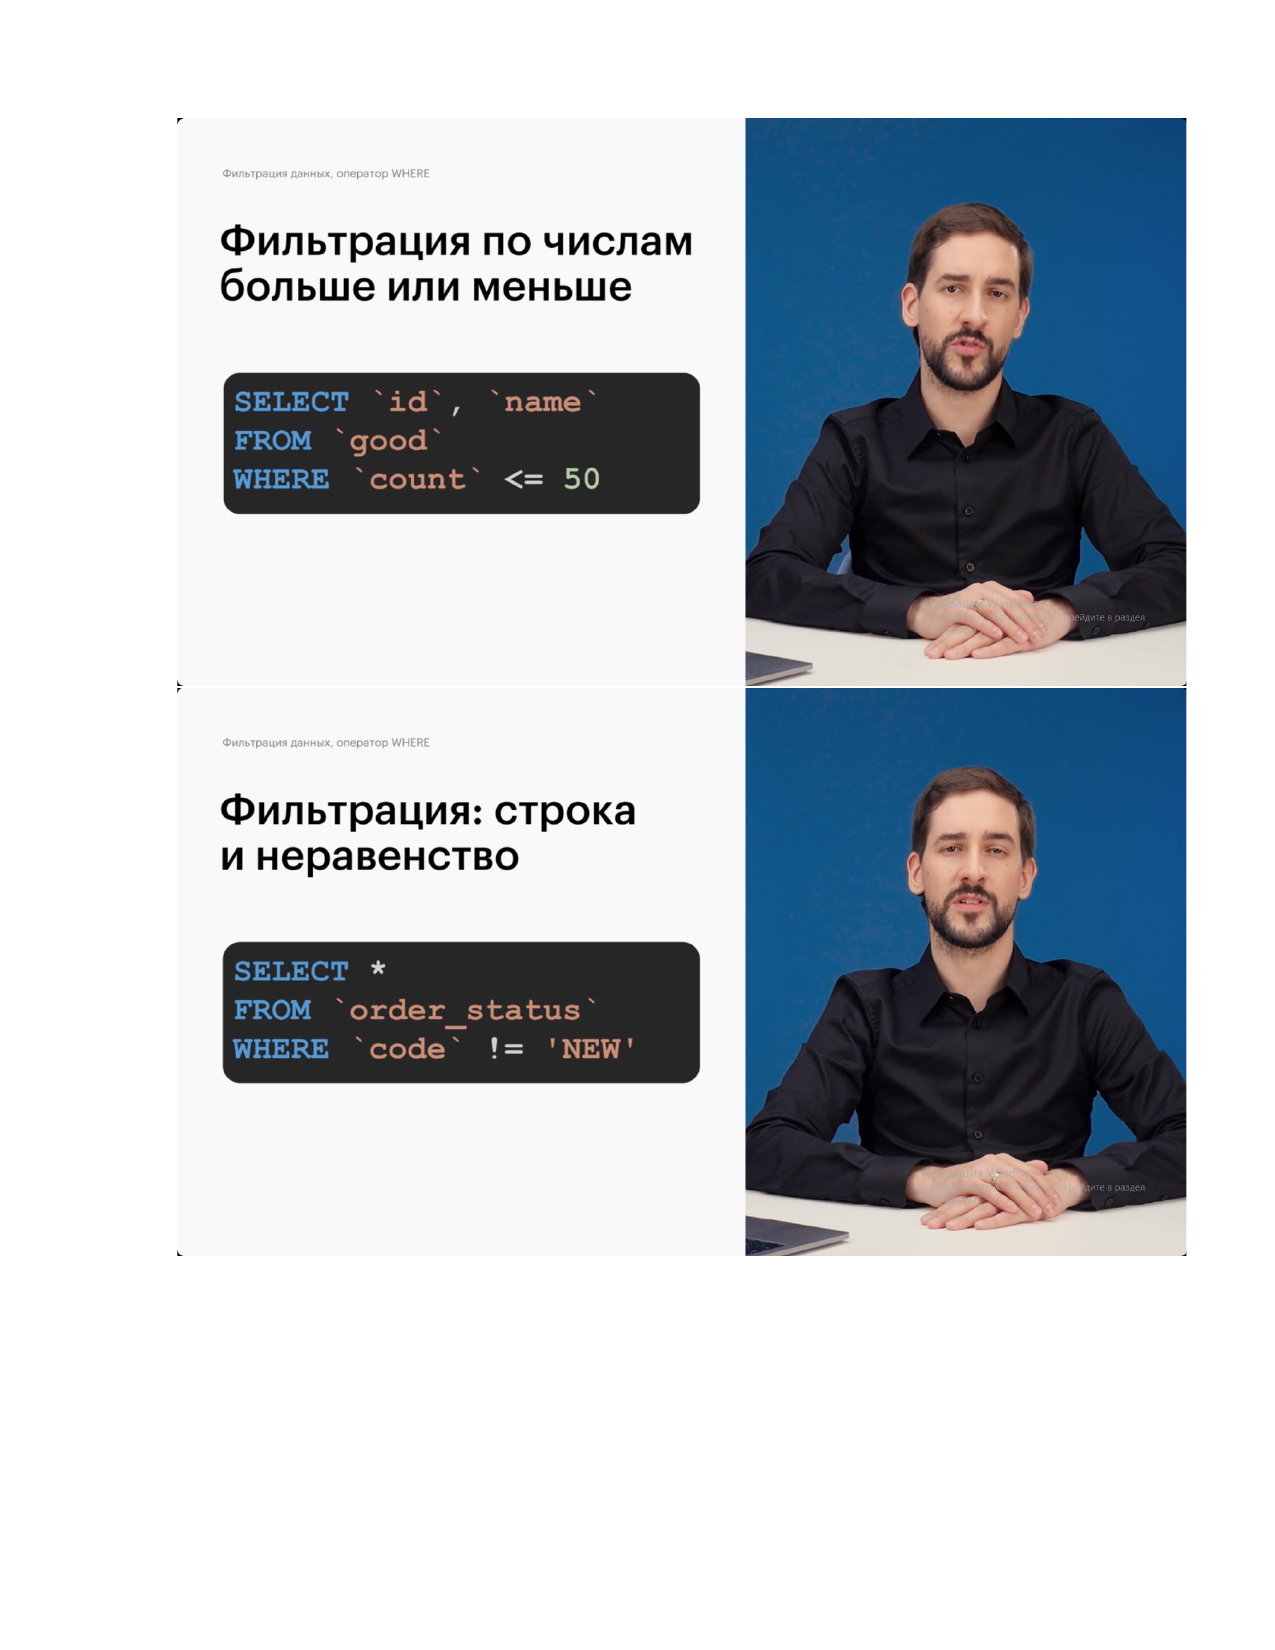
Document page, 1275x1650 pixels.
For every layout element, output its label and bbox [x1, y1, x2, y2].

picture [177, 688, 1187, 1256]
picture [177, 118, 1187, 686]
